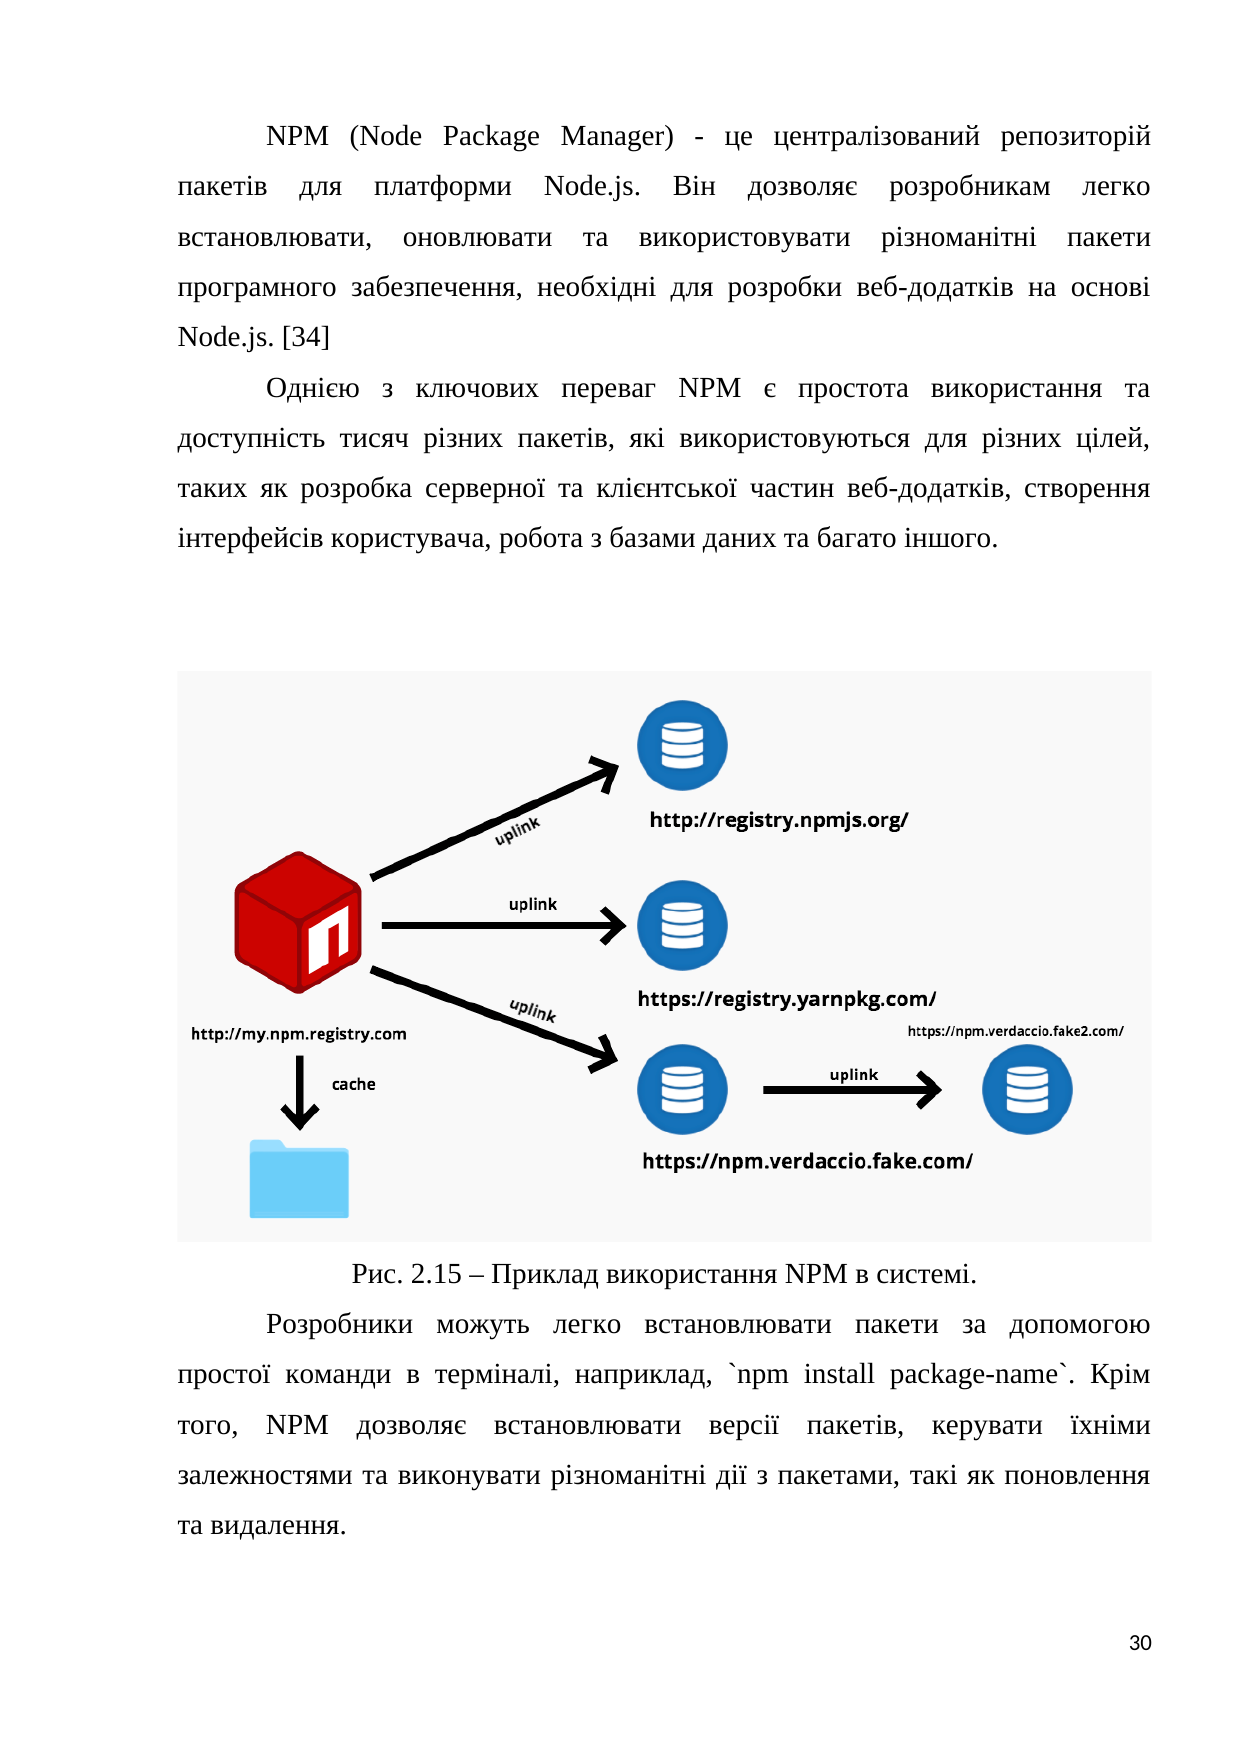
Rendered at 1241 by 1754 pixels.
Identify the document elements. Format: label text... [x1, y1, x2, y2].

text Розробники можуть легко встановлювати пакети за допомогою простої команди в терміналі, наприклад, `npm install package-name`. Крім того, NPM дозволяє встановлювати версії пакетів, керувати їхніми залежностями та виконувати різноманітні дії з пакетами, такі як поновлення та видалення. [177, 1306, 1152, 1541]
picture [177, 671, 1152, 1242]
text NPM (Node Package Manager) - це централізований репозиторій пакетів для платформи Node.js. Він дозволяє розробникам легко встановлювати, оновлювати та використовувати різноманітні пакети програмного забезпечення, необхідні для розробки веб-додатків на основі Node.js. [34] [177, 118, 1152, 353]
text Рис. 2.15 – Приклад використання NPM в системі. [177, 1256, 1152, 1289]
text Однією з ключових переваг NPM є простота використання та доступність тисяч різних пакетів, які використовуються для різних цілей, таких як розробка серверної та клієнтської частин веб-додатків, створення інтерфейсів користувача, робота з базами даних та багато іншого. [177, 370, 1152, 554]
